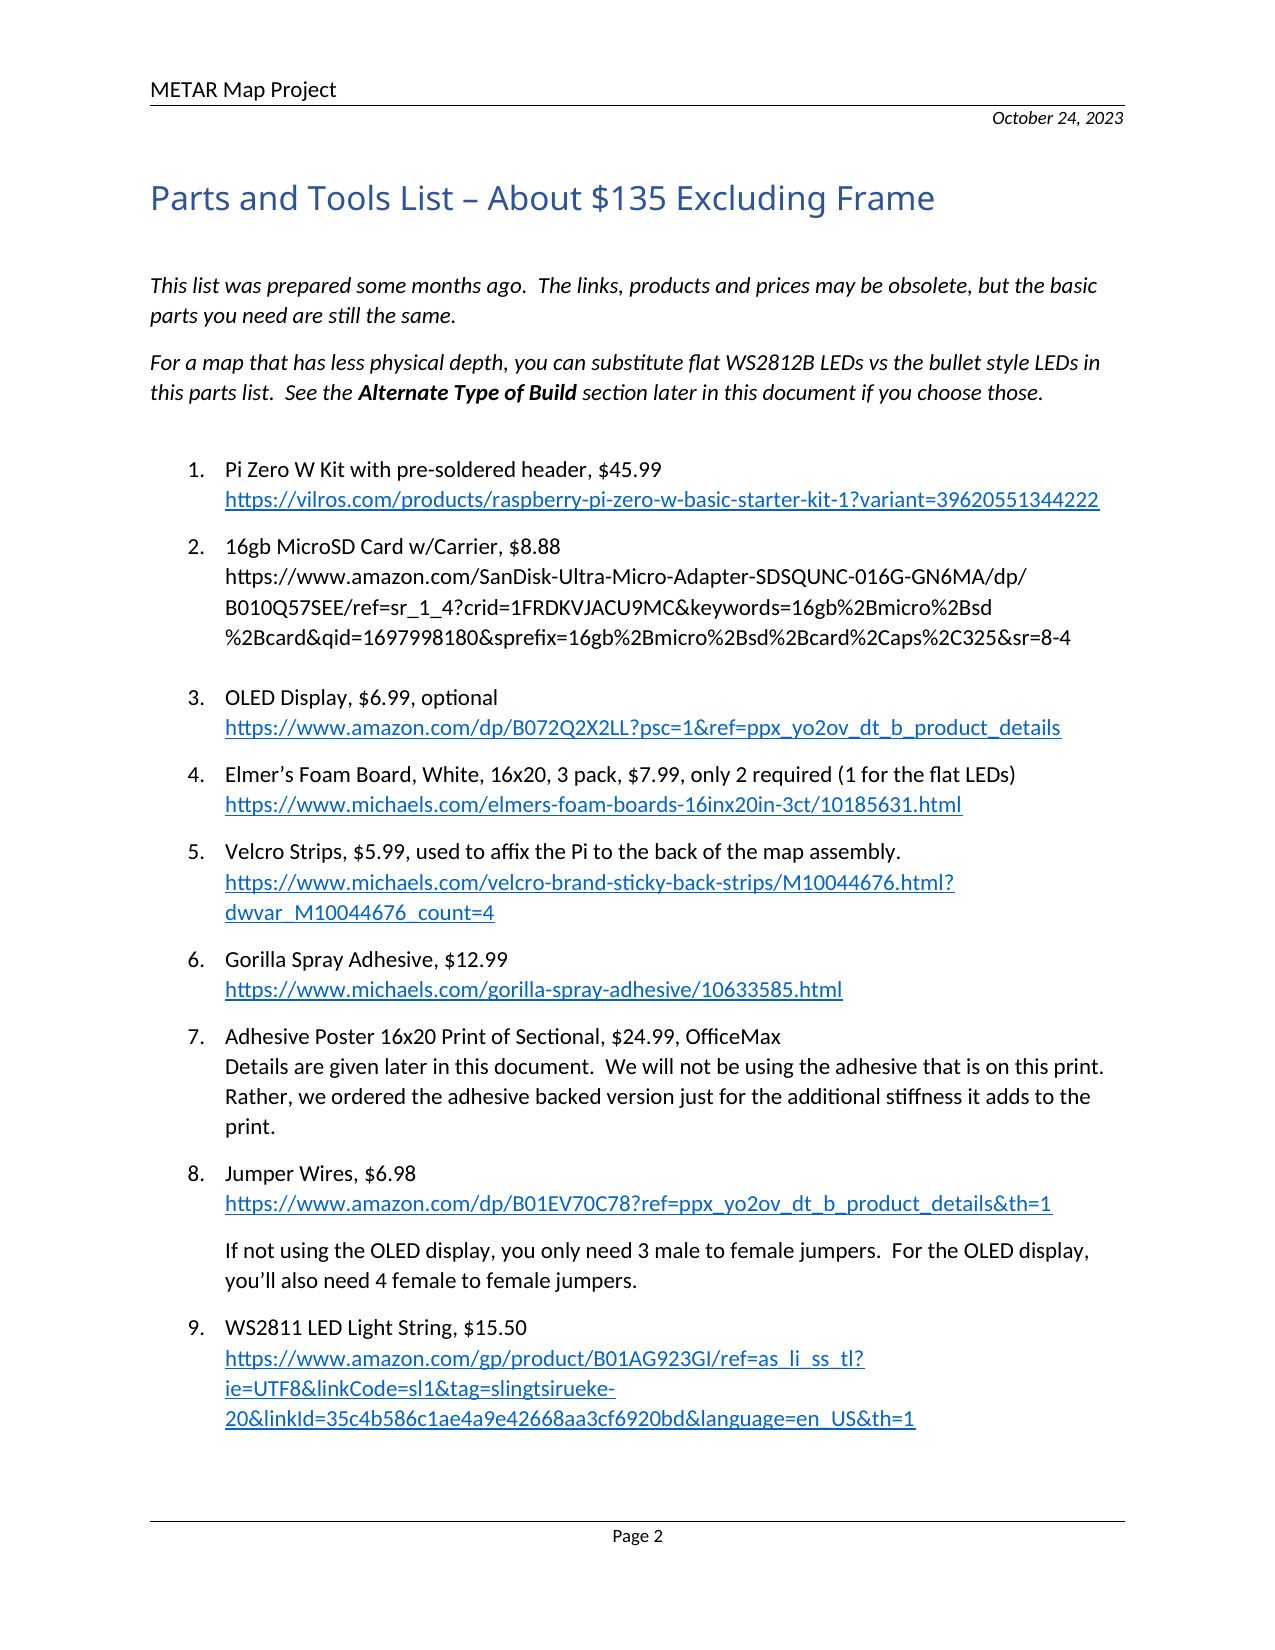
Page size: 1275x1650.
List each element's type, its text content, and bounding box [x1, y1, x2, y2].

text https://www.michaels.com/gorilla-spray-adhesive/10633585.html [225, 975, 1125, 1003]
text https://www.michaels.com/elmers-foam-boards-16inx20in-3ct/10185631.html [225, 791, 1125, 819]
list Elmer’s Foam Board, White, 16x20, 3 pack, $7.99, only 2 required (1 for the flat LEDs) [187, 760, 1125, 788]
text For a map that has less physical depth, you can substitute flat WS2812B LEDs vs the bullet style LEDs in this parts list. See the Alternate Type of Build section later in this document if you choose those. [150, 348, 1125, 406]
list Adhesive Poster 16x20 Print of Sectional, $24.99, OfficeMax [187, 1022, 1125, 1050]
list 16gb MicroSD Card w/Carrier, $8.88 [187, 532, 1125, 560]
text Details are given later in this document. We will not be using the adhesive that is on this print. Rather, we ordered the adhesive backed version just for the additional stiffness it adds to the print. [225, 1052, 1125, 1141]
text https://www.amazon.com/gp/product/B01AG923GI/ref=as_li_ss_tl?ie=UTF8&linkCode=sl1&tag=slingtsirueke-20&linkId=35c4b586c1ae4a9e42668aa3cf6920bd&language=en_US&th=1 [225, 1344, 1125, 1432]
text https://www.amazon.com/dp/B01EV70C78?ref=ppx_yo2ov_dt_b_product_details&th=1 [225, 1189, 1125, 1218]
list OLED Display, $6.99, optional [187, 683, 1125, 711]
text If not using the OLED display, you only need 3 male to female jumpers. For the OLED display, you’ll also need 4 female to female jumpers. [225, 1236, 1125, 1295]
list WS2811 LED Light String, $15.50 [187, 1313, 1125, 1342]
text https://vilros.com/products/raspberry-pi-zero-w-basic-starter-kit-1?variant=39620551344222 [225, 485, 1125, 513]
list Pi Zero W Kit with pre-soldered header, $45.99 [187, 455, 1125, 483]
text https://www.amazon.com/dp/B072Q2X2LL?psc=1&ref=ppx_yo2ov_dt_b_product_details [225, 713, 1125, 742]
text https://www.michaels.com/velcro-brand-sticky-back-strips/M10044676.html?dwvar_M10044676_count=4 [225, 868, 1125, 926]
list Velcro Strips, $5.99, used to affix the Pi to the back of the map assembly. [187, 837, 1125, 866]
list Gorilla Spray Adhesive, $12.99 [187, 945, 1125, 973]
text This list was prepared some months ago. The links, products and prices may be obsolete, but the basic parts you need are still the same. [150, 271, 1125, 329]
subtitle Parts and Tools List – About $135 Excluding Frame [150, 175, 1125, 220]
list Jumper Wires, $6.98 [187, 1159, 1125, 1187]
text https://www.amazon.com/SanDisk-Ultra-Micro-Adapter-SDSQUNC-016G-GN6MA/dp/B010Q57SEE/ref=sr_1_4?crid=1FRDKVJACU9MC&keywords=16gb%2Bmicro%2Bsd%2Bcard&qid=1697998180&sprefix=16gb%2Bmicro%2Bsd%2Bcard%2Caps%2C325&sr=8-4 [225, 562, 1125, 651]
